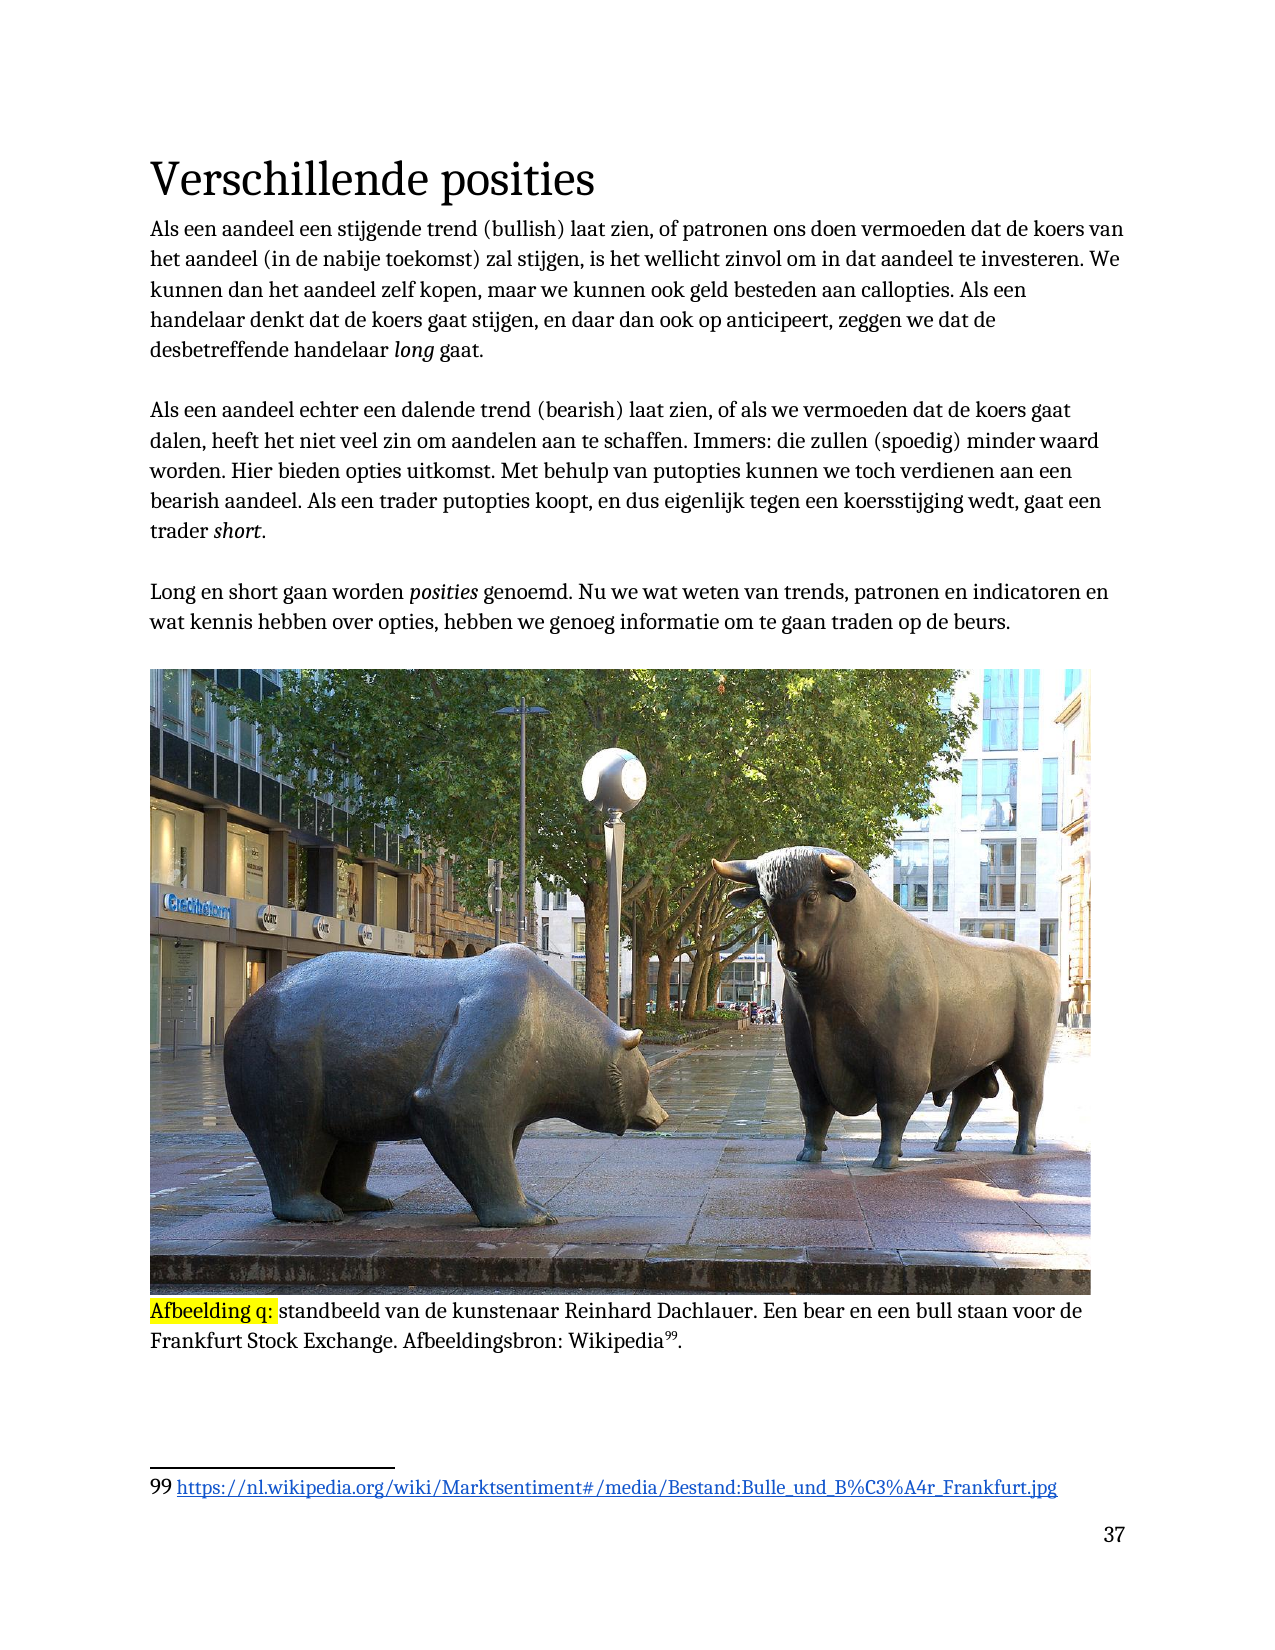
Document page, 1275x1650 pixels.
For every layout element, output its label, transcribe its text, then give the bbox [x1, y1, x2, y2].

text Long en short gaan worden posities genoemd. Nu we wat weten van trends, patronen en indicatoren en wat kennis hebben over opties, hebben we genoeg informatie om te gaan traden op de beurs. [150, 578, 1125, 635]
text Afbeelding q: standbeeld van de kunstenaar Reinhard Dachlauer. Een bear en een bull staan voor de Frankfurt Stock Exchange. Afbeeldingsbron: Wikipedia. [150, 1298, 1125, 1354]
subtitle Verschillende posities [150, 150, 1125, 207]
picture [150, 669, 1091, 1295]
text Als een aandeel een stijgende trend (bullish) laat zien, of patronen ons doen vermoeden dat de koers van het aandeel (in de nabije toekomst) zal stijgen, is het wellicht zinvol om in dat aandeel te investeren. We kunnen dan het aandeel zelf kopen, maar we kunnen ook geld besteden aan callopties. Als een handelaar denkt dat de koers gaat stijgen, en daar dan ook op anticipeert, zeggen we dat de desbetreffende handelaar long gaat. [150, 216, 1125, 363]
text Als een aandeel echter een dalende trend (bearish) laat zien, of als we vermoeden dat de koers gaat dalen, heeft het niet veel zin om aandelen aan te schaffen. Immers: die zullen (spoedig) minder waard worden. Hier bieden opties uitkomst. Met behulp van putopties kunnen we toch verdienen aan een bearish aandeel. Als een trader putopties koopt, en dus eigenlijk tegen een koersstijging wedt, gaat een trader short. [150, 397, 1125, 544]
